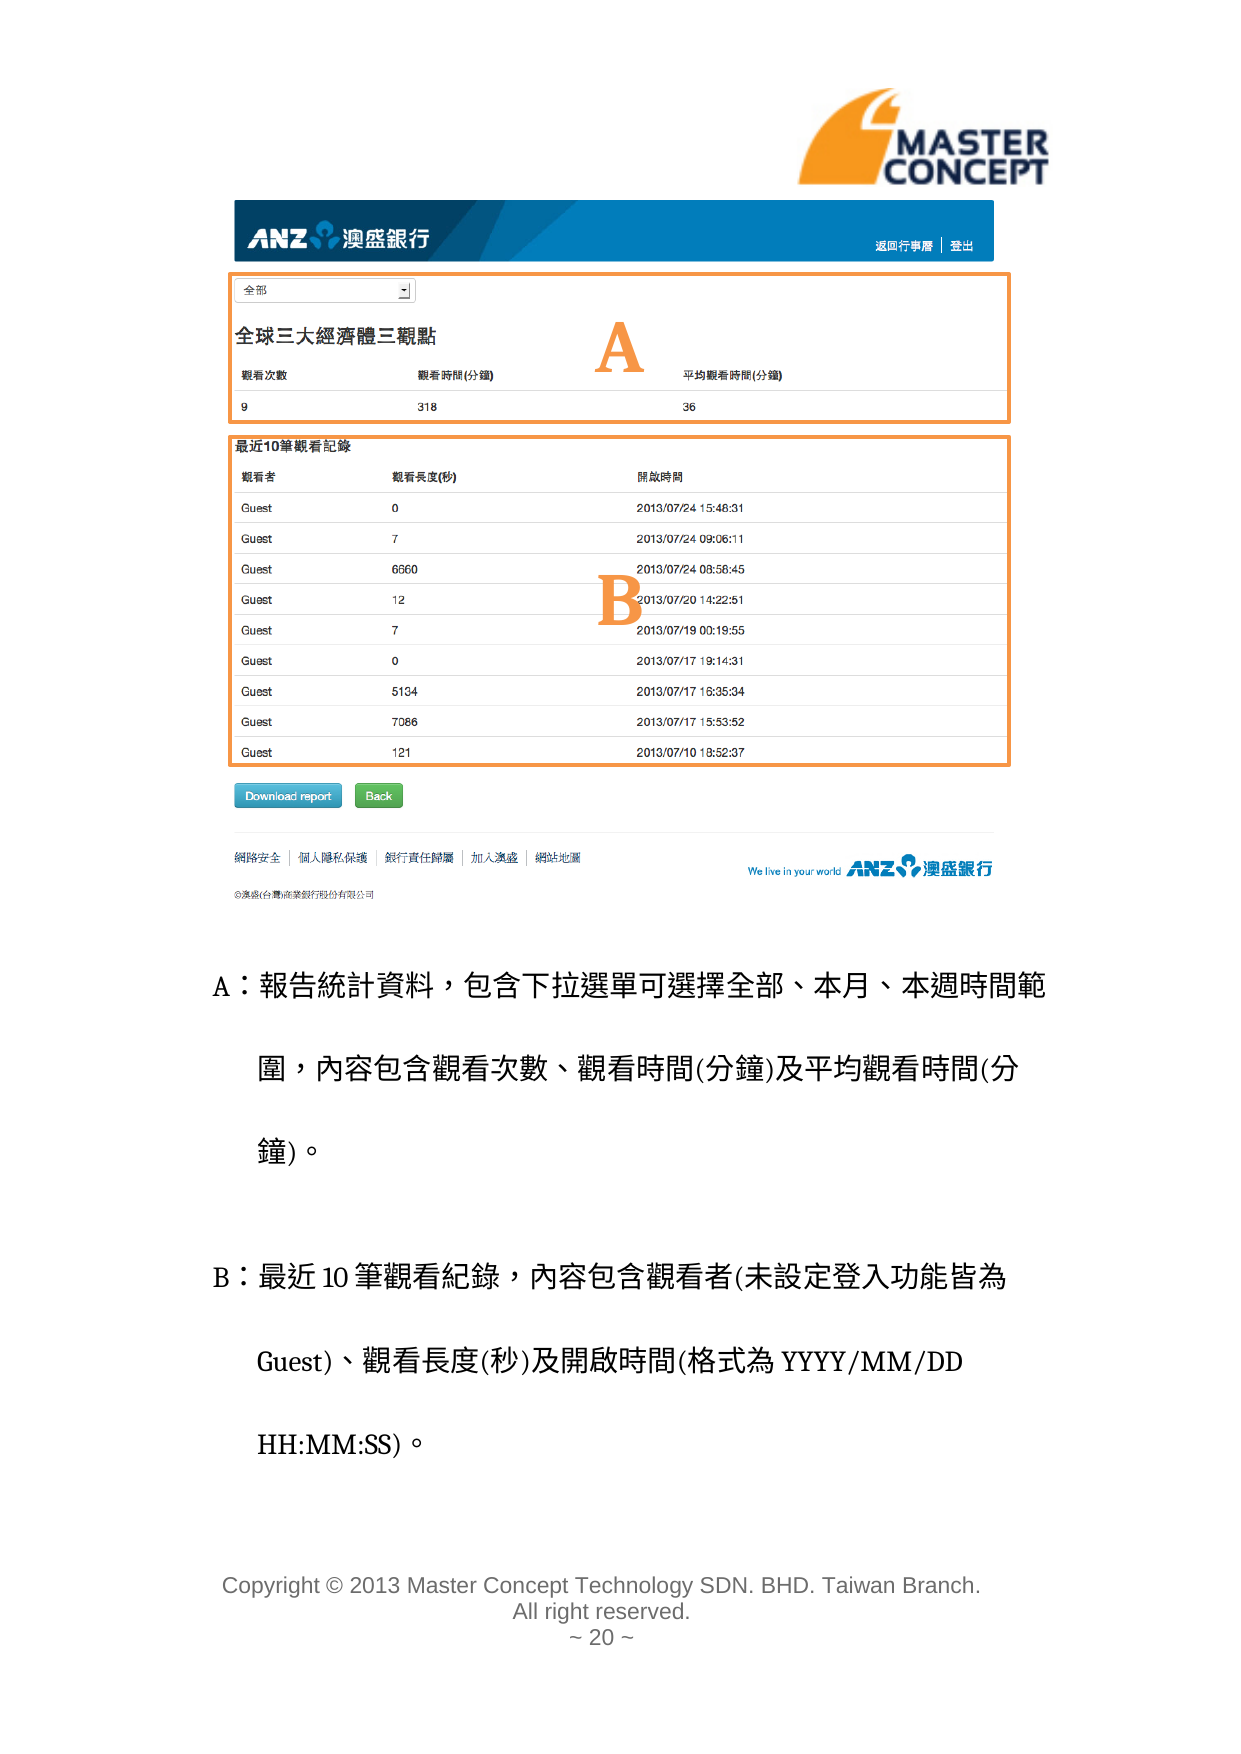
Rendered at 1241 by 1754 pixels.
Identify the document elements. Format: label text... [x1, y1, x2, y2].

picture [796, 88, 1053, 187]
text B：最近10筆觀看紀錄，內容包含觀看者(未設定登入功能皆為Guest)、觀看長度(秒)及開啟時間(格式為YYYY/MM/DD HH:MM:SS)。 [212, 1233, 1053, 1483]
picture [187, 191, 1053, 932]
text A：報告統計資料，包含下拉選單可選擇全部、本月、本週時間範圍，內容包含觀看次數、觀看時間(分鐘)及平均觀看時間(分鐘)。 [212, 942, 1053, 1192]
